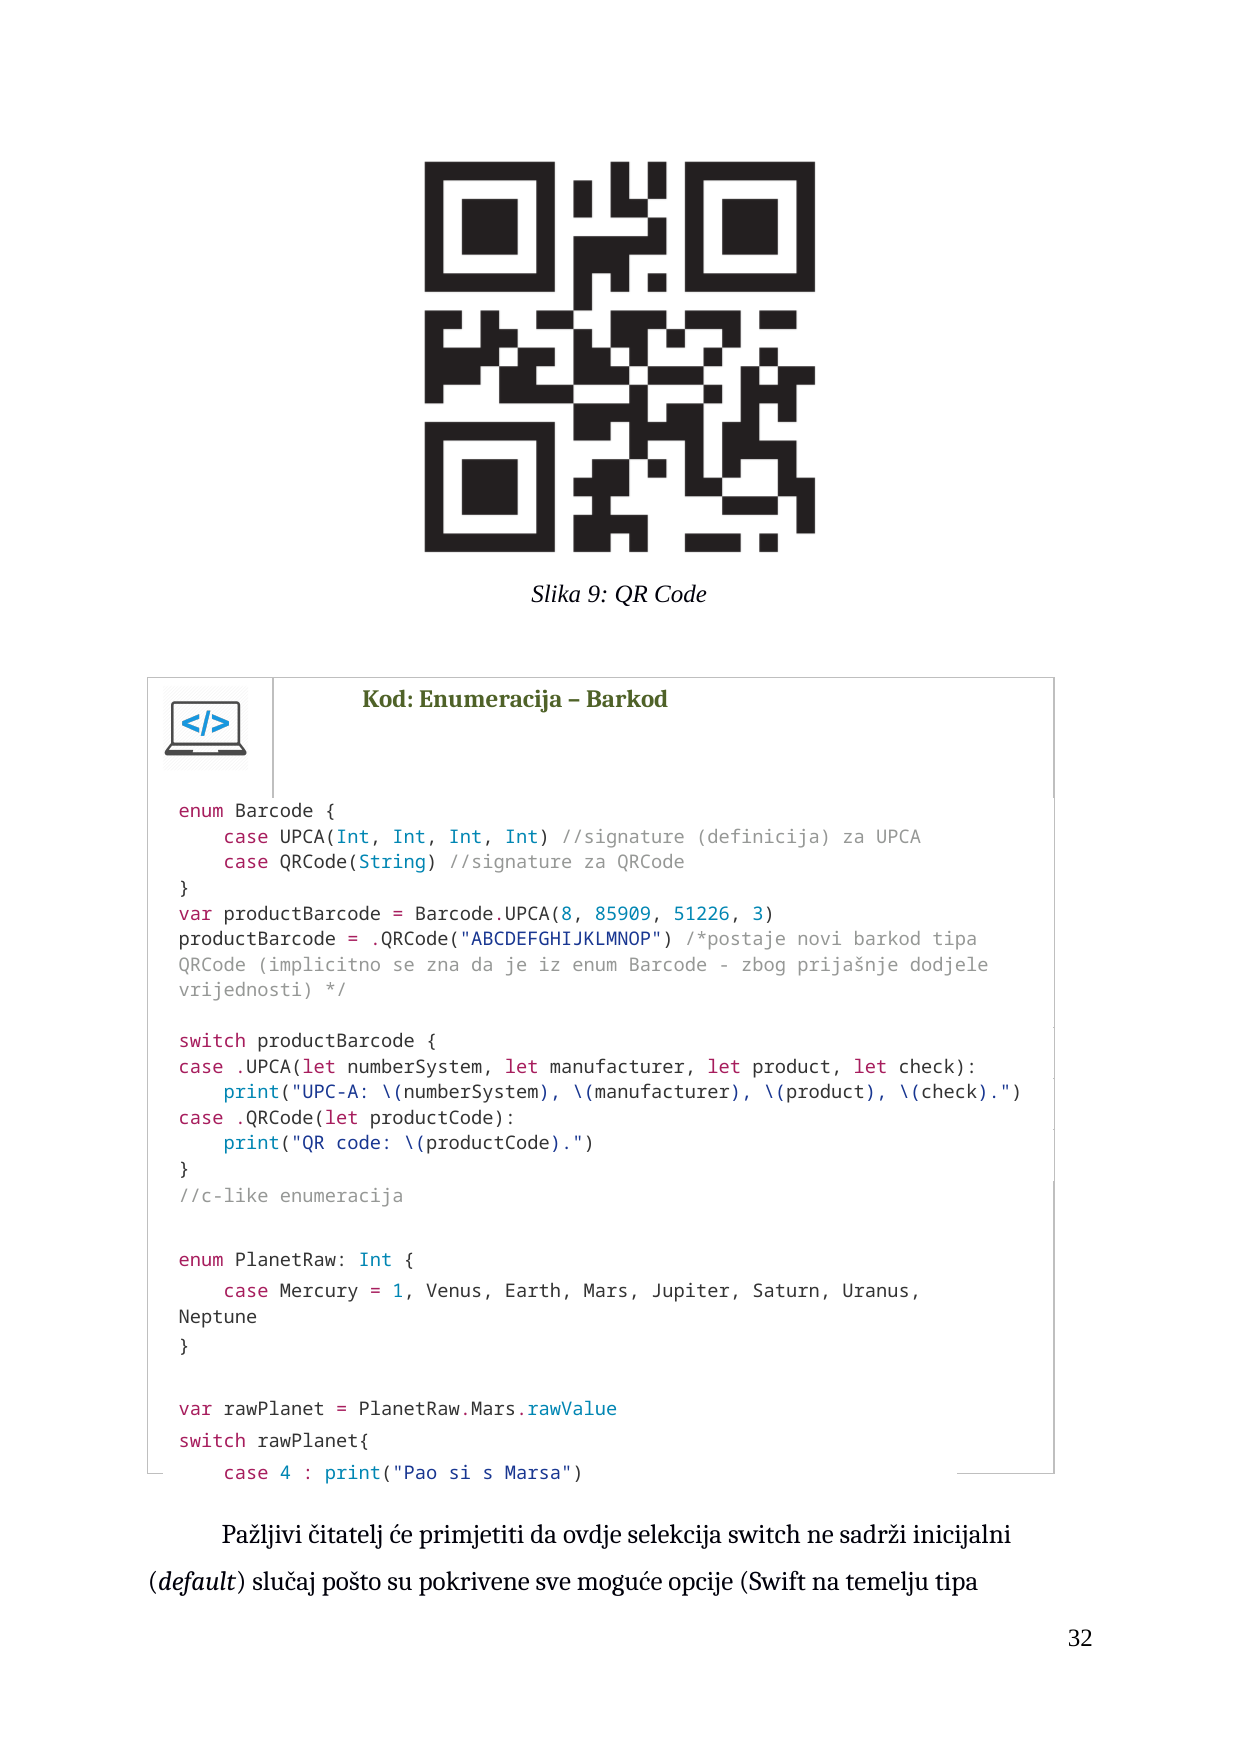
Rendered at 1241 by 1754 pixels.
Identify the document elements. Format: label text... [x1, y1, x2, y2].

picture [410, 147, 830, 567]
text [148, 1519, 1093, 1597]
picture [162, 685, 249, 771]
text Slika 9: QR Code [148, 579, 1093, 608]
